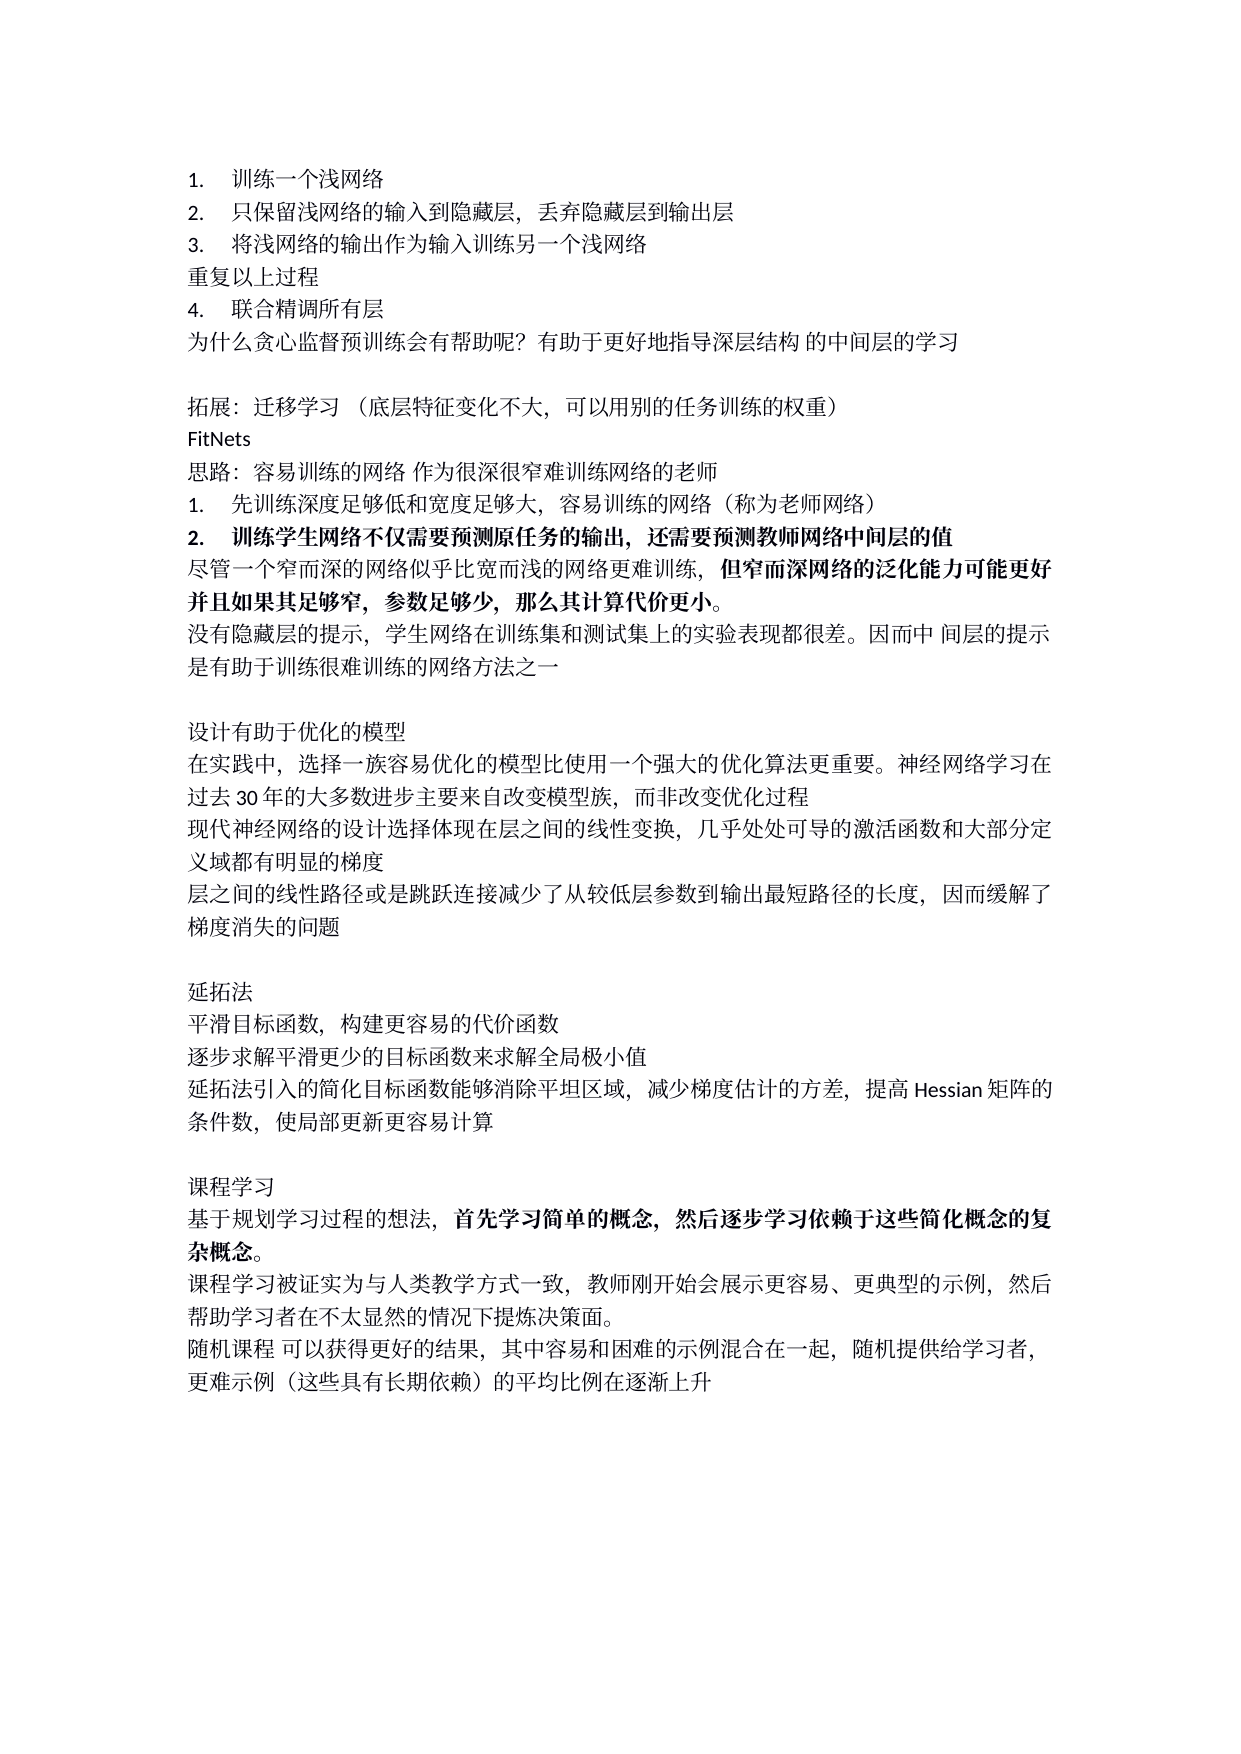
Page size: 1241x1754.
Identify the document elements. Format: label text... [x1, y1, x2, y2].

list 联合精调所有层 [187, 292, 1053, 324]
text FitNets [187, 422, 1053, 454]
text 为什么贪心监督预训练会有帮助呢？有助于更好地指导深层结构 的中间层的学习 [187, 324, 1053, 357]
text 延拓法引入的简化目标函数能够消除平坦区域，减少梯度估计的方差，提高Hessian矩阵的条件数，使局部更新更容易计算 [187, 1072, 1053, 1137]
text 基于规划学习过程的想法，首先学习简单的概念，然后逐步学习依赖于这些简化概念的复杂概念。 [187, 1202, 1053, 1267]
list 先训练深度足够低和宽度足够大，容易训练的网络（称为老师网络） [187, 487, 1053, 519]
text 思路：容易训练的网络 作为很深很窄难训练网络的老师 [187, 454, 1053, 487]
text 现代神经网络的设计选择体现在层之间的线性变换，几乎处处可导的激活函数和大部分定义域都有明显的梯度 [187, 812, 1053, 877]
list 只保留浅网络的输入到隐藏层，丢弃隐藏层到输出层 [187, 194, 1053, 227]
text 设计有助于优化的模型 [187, 714, 1053, 747]
text 层之间的线性路径或是跳跃连接减少了从较低层参数到输出最短路径的长度，因而缓解了梯度消失的问题 [187, 877, 1053, 942]
list 将浅网络的输出作为输入训练另一个浅网络 [187, 227, 1053, 259]
text 随机课程 可以获得更好的结果，其中容易和困难的示例混合在一起，随机提供给学习者，更难示例（这些具有长期依赖）的平均比例在逐渐上升 [187, 1332, 1053, 1397]
list 训练学生网络不仅需要预测原任务的输出，还需要预测教师网络中间层的值 [187, 519, 1053, 552]
text 延拓法 [187, 974, 1053, 1007]
text 课程学习被证实为与人类教学方式一致，教师刚开始会展示更容易、更典型的示例，然后帮助学习者在不太显然的情况下提炼决策面。 [187, 1267, 1053, 1332]
text 重复以上过程 [187, 259, 1053, 292]
text 没有隐藏层的提示，学生网络在训练集和测试集上的实验表现都很差。因而中 间层的提示是有助于训练很难训练的网络方法之一 [187, 617, 1053, 682]
list 训练一个浅网络 [187, 162, 1053, 194]
text 平滑目标函数，构建更容易的代价函数 [187, 1007, 1053, 1039]
text 在实践中，选择一族容易优化的模型比使用一个强大的优化算法更重要。神经网络学习在过去30年的大多数进步主要来自改变模型族，而非改变优化过程 [187, 747, 1053, 812]
text 拓展：迁移学习 （底层特征变化不大，可以用别的任务训练的权重） [187, 389, 1053, 422]
text 逐步求解平滑更少的目标函数来求解全局极小值 [187, 1039, 1053, 1072]
text 课程学习 [187, 1169, 1053, 1202]
text 尽管一个窄而深的网络似乎比宽而浅的网络更难训练，但窄而深网络的泛化能力可能更好，并且如果其足够窄，参数足够少，那么其计算代价更小。 [187, 552, 1053, 617]
